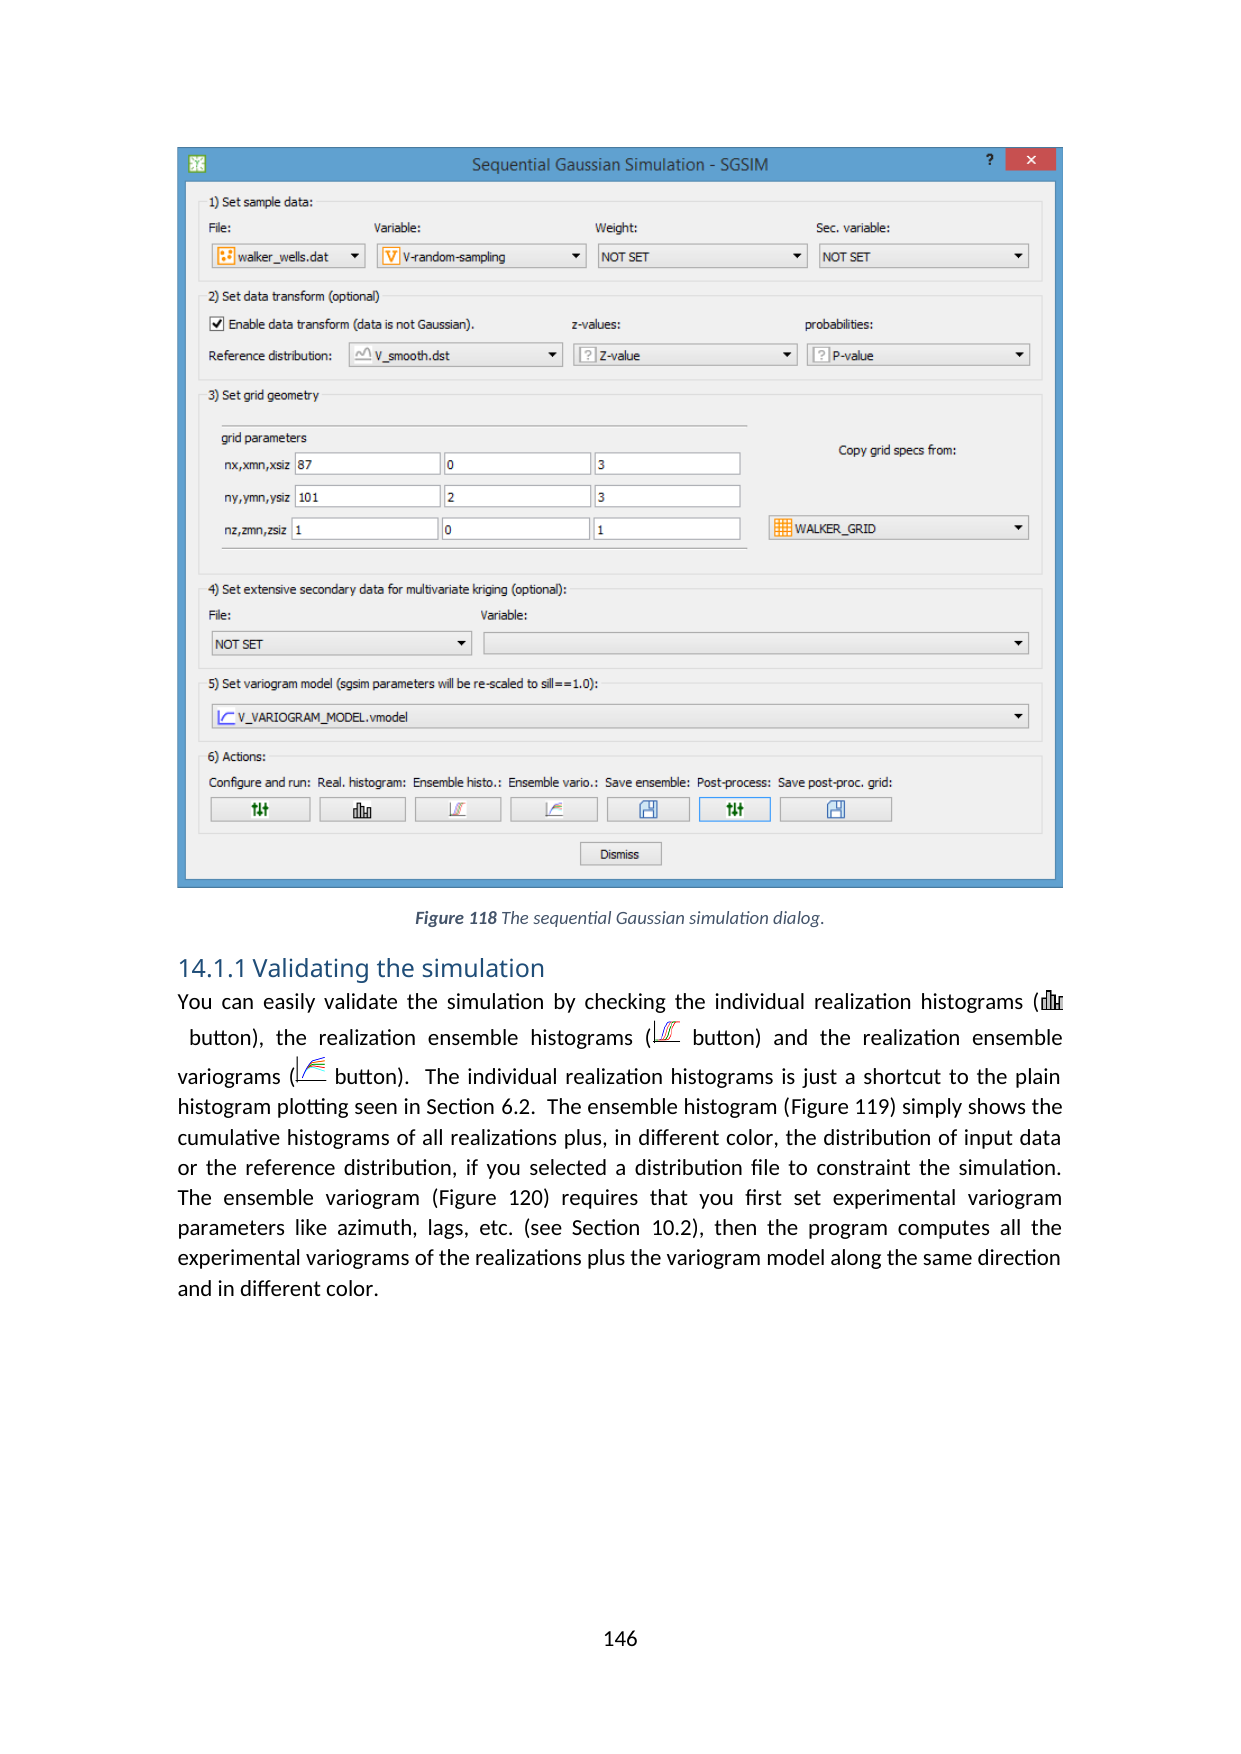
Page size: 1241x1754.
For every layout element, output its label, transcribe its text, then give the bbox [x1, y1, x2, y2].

picture [295, 1053, 327, 1085]
subtitle Validating the simulation [177, 950, 1063, 984]
picture [1041, 987, 1063, 1010]
picture [652, 1017, 681, 1046]
picture [177, 147, 1063, 888]
text Figure 118 The sequential Gaussian simulation dialog. [177, 907, 1063, 929]
text You can easily validate the simulation by checking the individual realization histograms ( button), the realization ensemble histograms ( button) and the realization ensemble variograms ( button). The individual realization histograms is just a shortcut to the plain histogram plotting seen in Section 6.2. The ensemble histogram (Figure 117) simply shows the cumulative histograms of all realizations plus, in different color, the distribution of input data or the reference distribution, if you selected a distribution file to constraint the simulation. The ensemble variogram (Figure 118) requires that you first set experimental variogram parameters like azimuth, lags, etc. (see Section 10.2), then the program computes all the experimental variograms of the realizations plus the variogram model along the same direction and in different color. [177, 987, 1063, 1302]
